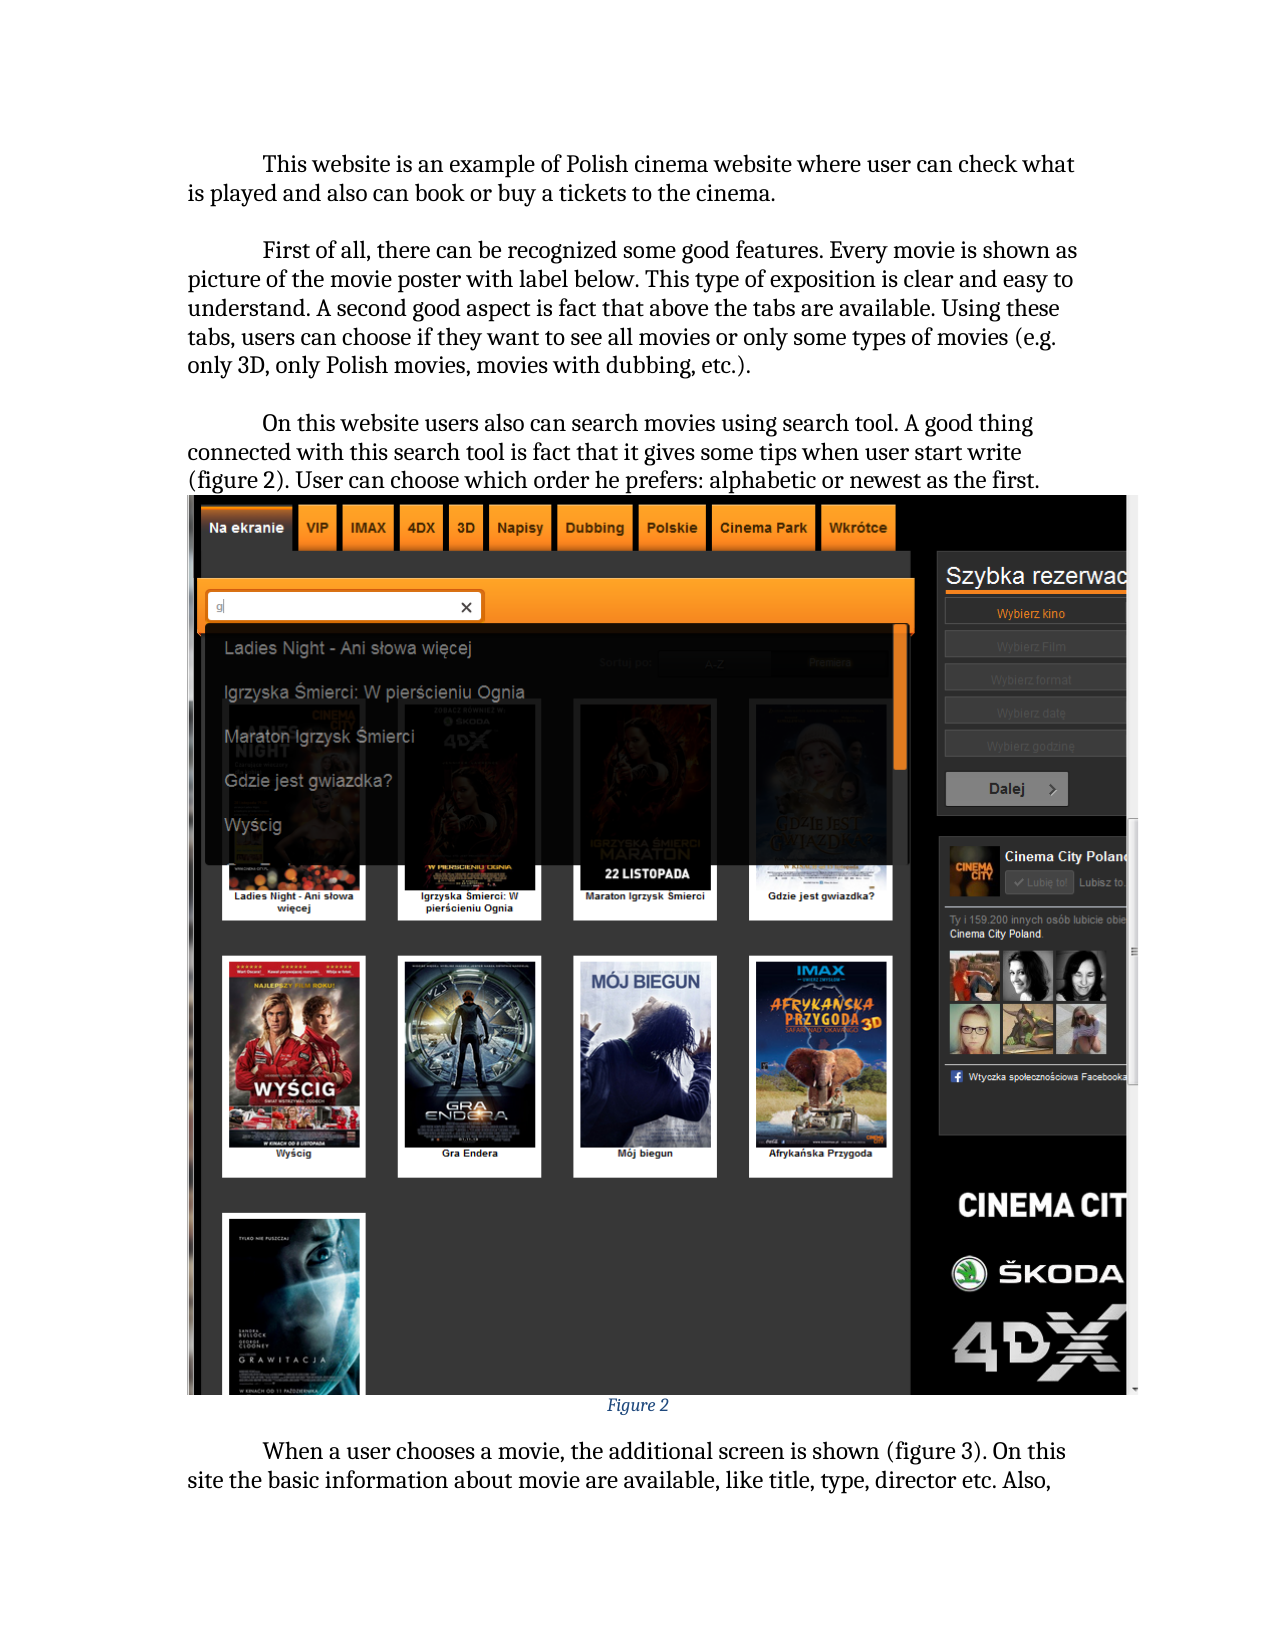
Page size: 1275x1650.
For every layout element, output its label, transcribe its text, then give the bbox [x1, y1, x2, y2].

text First of all, there can be recognized some good features. Every movie is shown as picture of the movie poster with label below. This type of exposition is clear and easy to understand. A second good aspect is fact that above the tabs are available. Using these tabs, users can choose if they want to see all movies or only some types of movies (e.g. only 3D, only Polish movies, movies with dubbing, etc.). [187, 236, 1087, 380]
text Figure 2 [187, 1395, 1087, 1416]
picture [187, 495, 1139, 1395]
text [187, 1437, 1087, 1495]
text On this website users also can search movies using search tool. A good thing connected with this search tool is fact that it gives some tips when user start write (figure 2). User can choose which order he prefers: alphabetic or newest as the first. [187, 409, 1087, 495]
text This website is an example of Polish cinema website where user can check what is played and also can book or buy a tickets to the cinema. [187, 150, 1087, 207]
